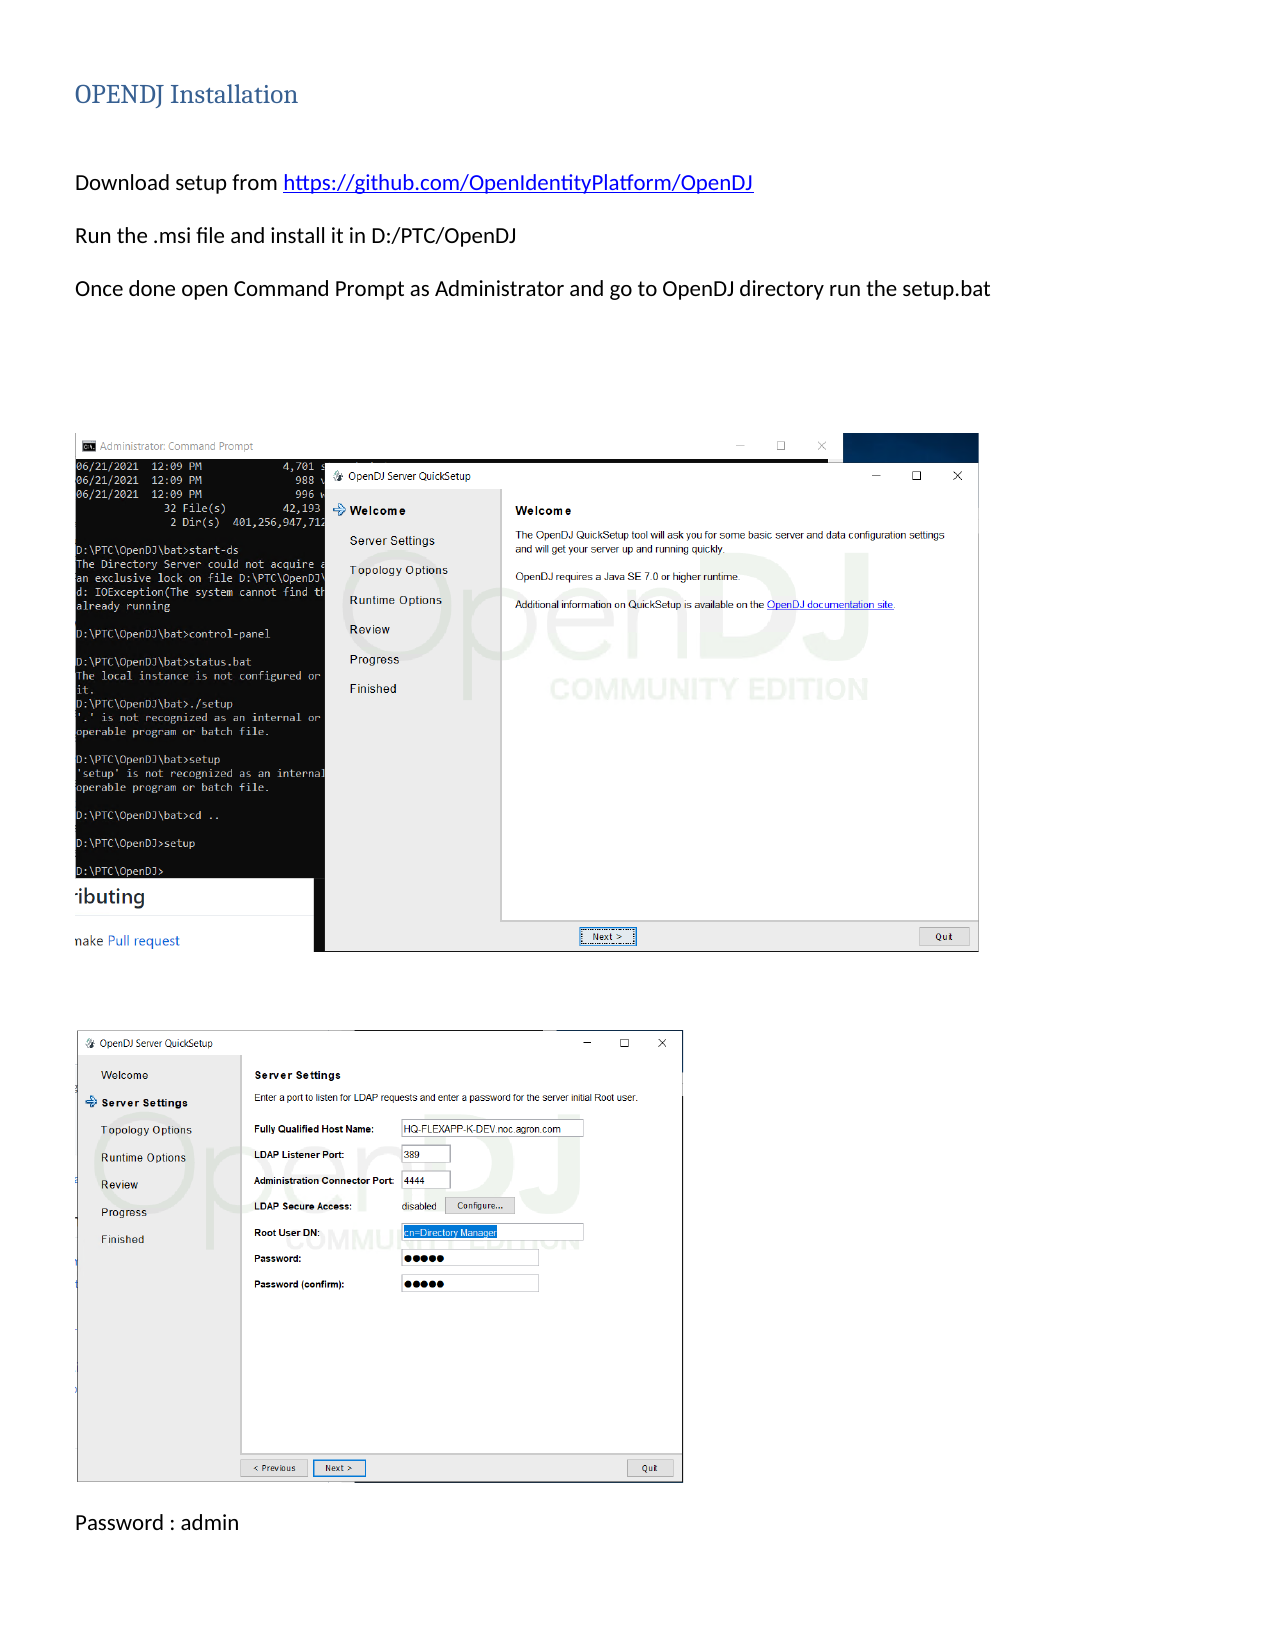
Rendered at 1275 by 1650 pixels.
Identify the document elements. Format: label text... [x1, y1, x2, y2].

text Run the .msi file and install it in D:/PTC/OpenDJ [75, 221, 1200, 249]
picture [75, 1030, 684, 1483]
text Password : admin [75, 1508, 1200, 1536]
text Once done open Command Prompt as Administrator and go to OpenDJ directory run the setup.bat [75, 274, 1200, 302]
text Download setup from https://github.com/OpenIdentityPlatform/OpenDJ [75, 168, 1200, 196]
subtitle OPENDJ Installation [75, 79, 1200, 110]
picture [75, 433, 979, 952]
